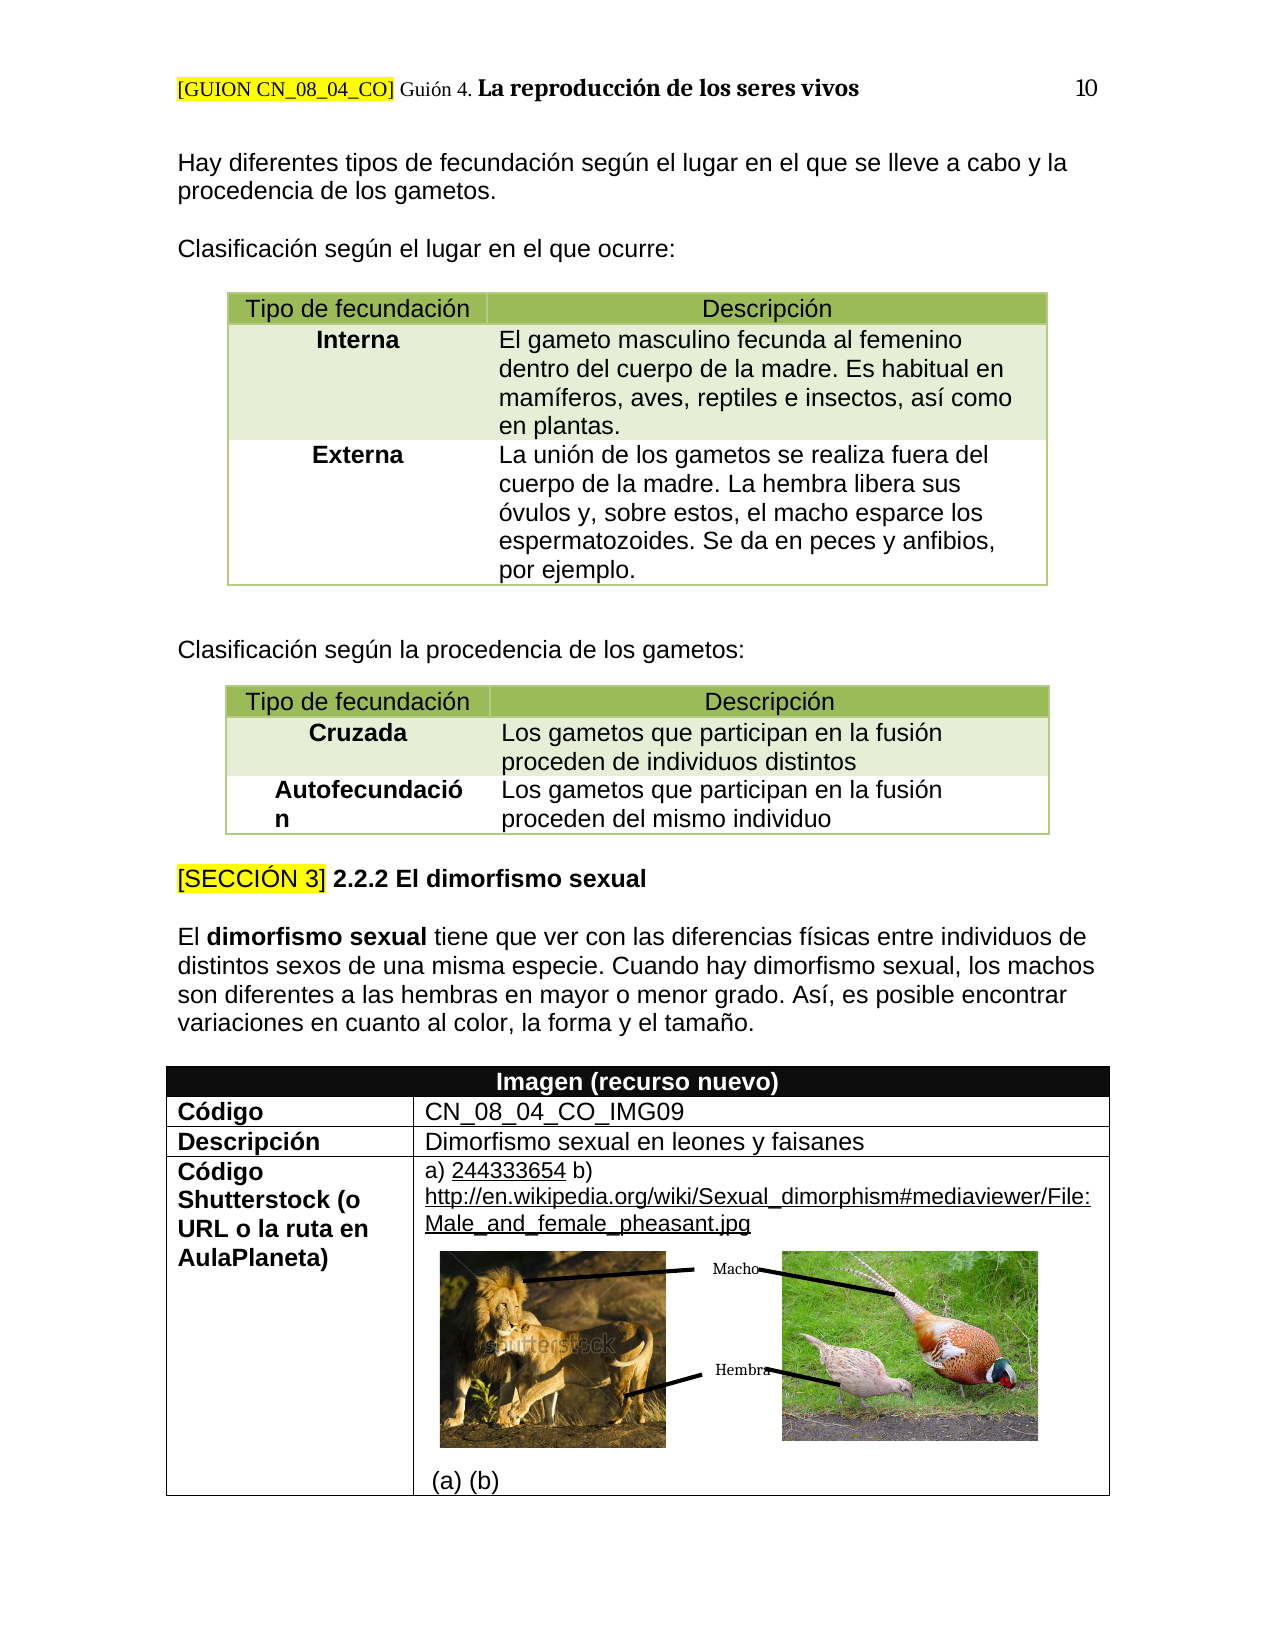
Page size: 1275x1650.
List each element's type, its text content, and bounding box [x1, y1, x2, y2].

table_cell Interna [229, 325, 487, 440]
text Clasificación según la procedencia de los gametos: [177, 636, 1098, 664]
table_header Tipo de fecundación [229, 294, 486, 323]
text Clasificación según el lugar en el que ocurre: [177, 234, 1098, 263]
text Hay diferentes tipos de fecundación según el lugar en el que se lleve a cabo y la procedencia de los gametos. [177, 148, 1098, 205]
table_cell La unión de los gametos se realiza fuera del cuerpo de la madre. La hembra libera sus óvulos y, sobre estos, el macho esparce los espermatozoides. Se da en peces y anfibios, por ejemplo. [487, 440, 1046, 584]
table_cell Externa [229, 440, 487, 584]
table_header Tipo de fecundación [227, 687, 489, 716]
table_cell Descripción [167, 1127, 413, 1156]
table_cell Cruzada [227, 718, 490, 776]
text El dimorfismo sexual tiene que ver con las diferencias físicas entre individuos de distintos sexos de una misma especie. Cuando hay dimorfismo sexual, los machos son diferentes a las hembras en mayor o menor grado. Así, es posible encontrar variaciones en cuanto al color, la forma y el tamaño. [177, 922, 1098, 1037]
table_cell Código Shutterstock (o URL o la ruta en AulaPlaneta) [167, 1157, 413, 1494]
table_header Descripción [491, 687, 1048, 716]
table_cell Autofecundación [227, 776, 490, 833]
table_cell Los gametos que participan en la fusión proceden de individuos distintos [490, 718, 1048, 776]
table_cell Los gametos que participan en la fusión proceden del mismo individuo [490, 776, 1048, 833]
picture [439, 1251, 666, 1448]
table_cell Código [167, 1097, 413, 1126]
table_cell Dimorfismo sexual en leones y faisanes [414, 1127, 1109, 1156]
picture [782, 1251, 1039, 1441]
table_cell CN_08_04_CO_IMG09 [414, 1097, 1109, 1126]
table_cell El gameto masculino fecunda al femenino dentro del cuerpo de la madre. Es habitual en mamíferos, aves, reptiles e insectos, así como en plantas. [487, 325, 1046, 440]
table_header Descripción [488, 294, 1046, 323]
text [SECCIÓN 3] 2.2.2 El dimorfismo sexual [326, 864, 1098, 893]
table_cell a) 244333654 b) http://en.wikipedia.org/wiki/Sexual_dimorphism#mediaviewer/File:Male_and_female_pheasant.jpg (a) (b) [414, 1157, 1109, 1494]
table_header Imagen (recurso nuevo) [167, 1068, 1109, 1096]
